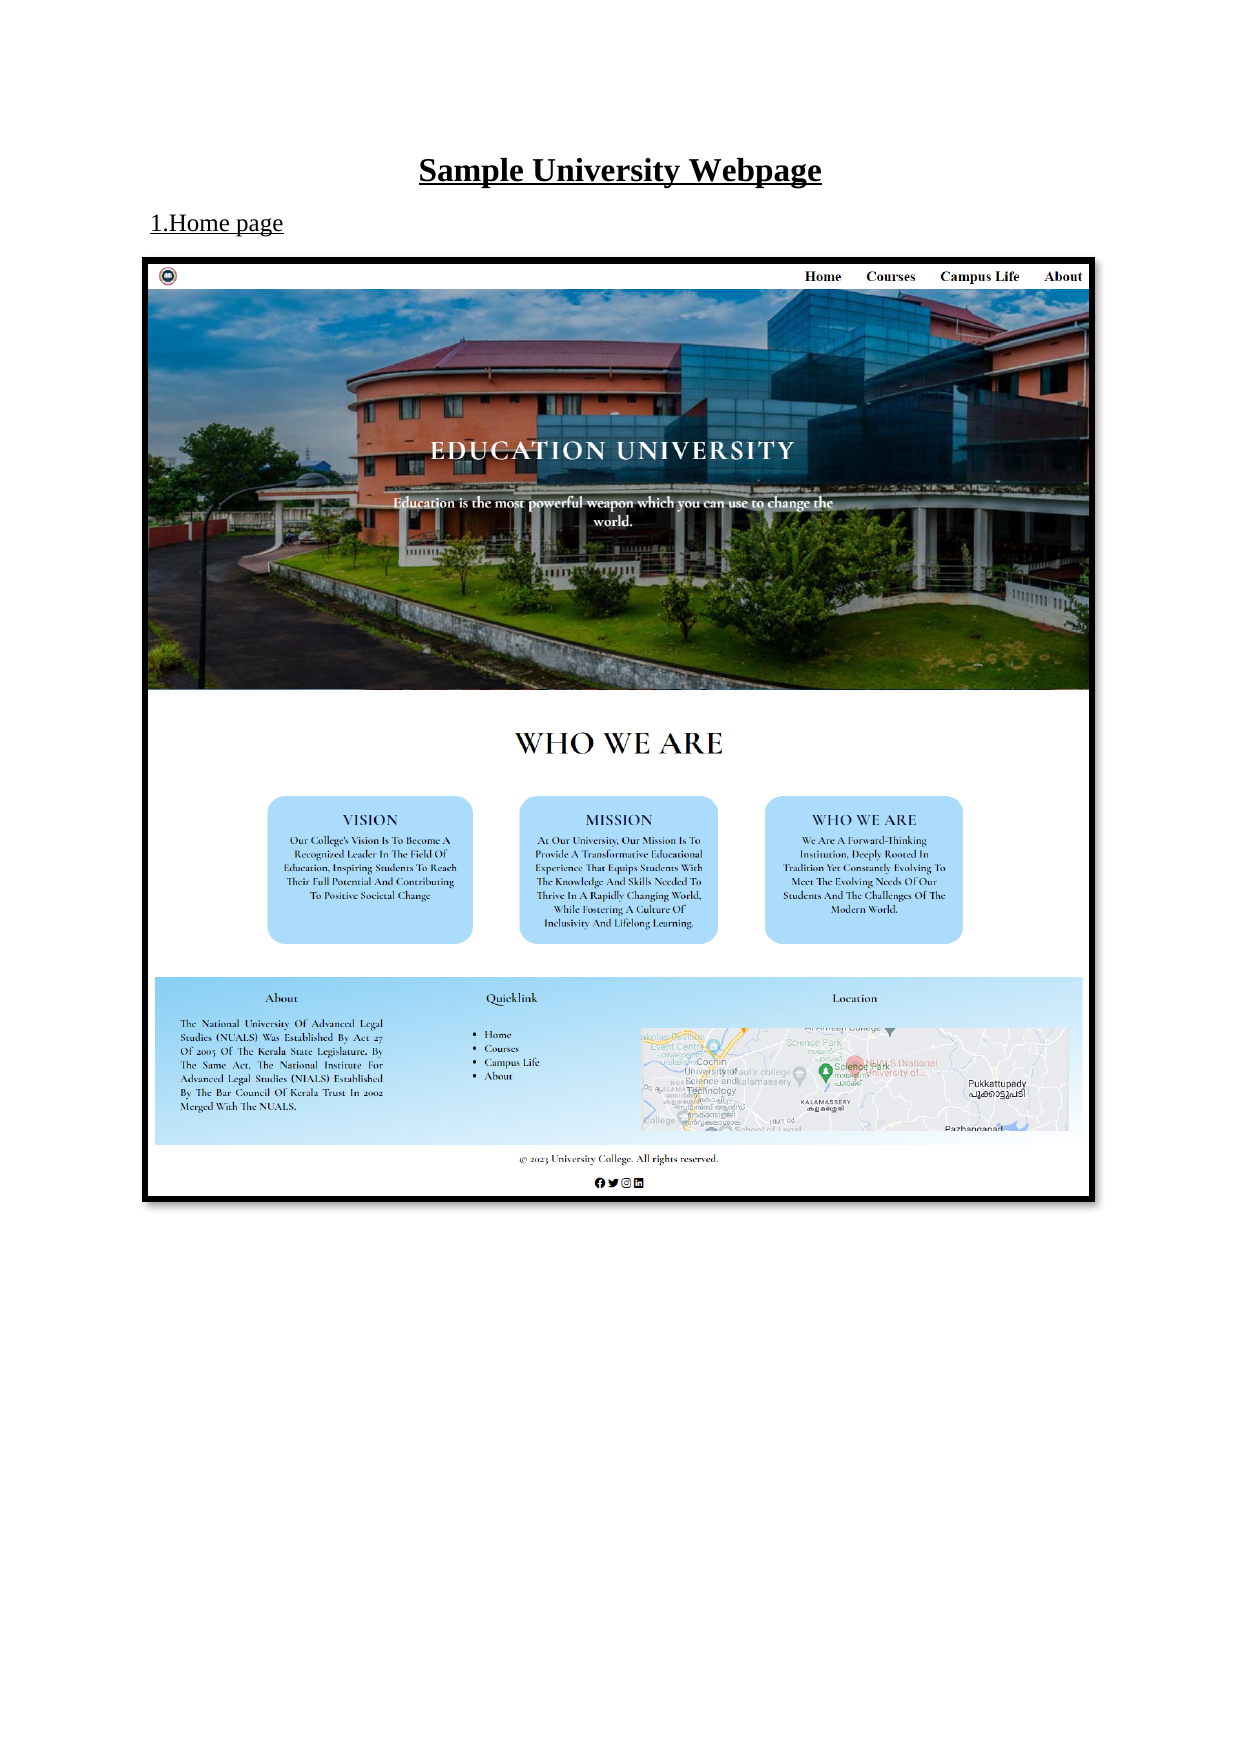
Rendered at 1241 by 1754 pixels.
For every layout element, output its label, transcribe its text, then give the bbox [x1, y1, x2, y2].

picture [148, 264, 1089, 1196]
text Sample University Webpage [150, 150, 1090, 188]
picture [179, 325, 191, 329]
text 1.Home page [150, 208, 1090, 237]
